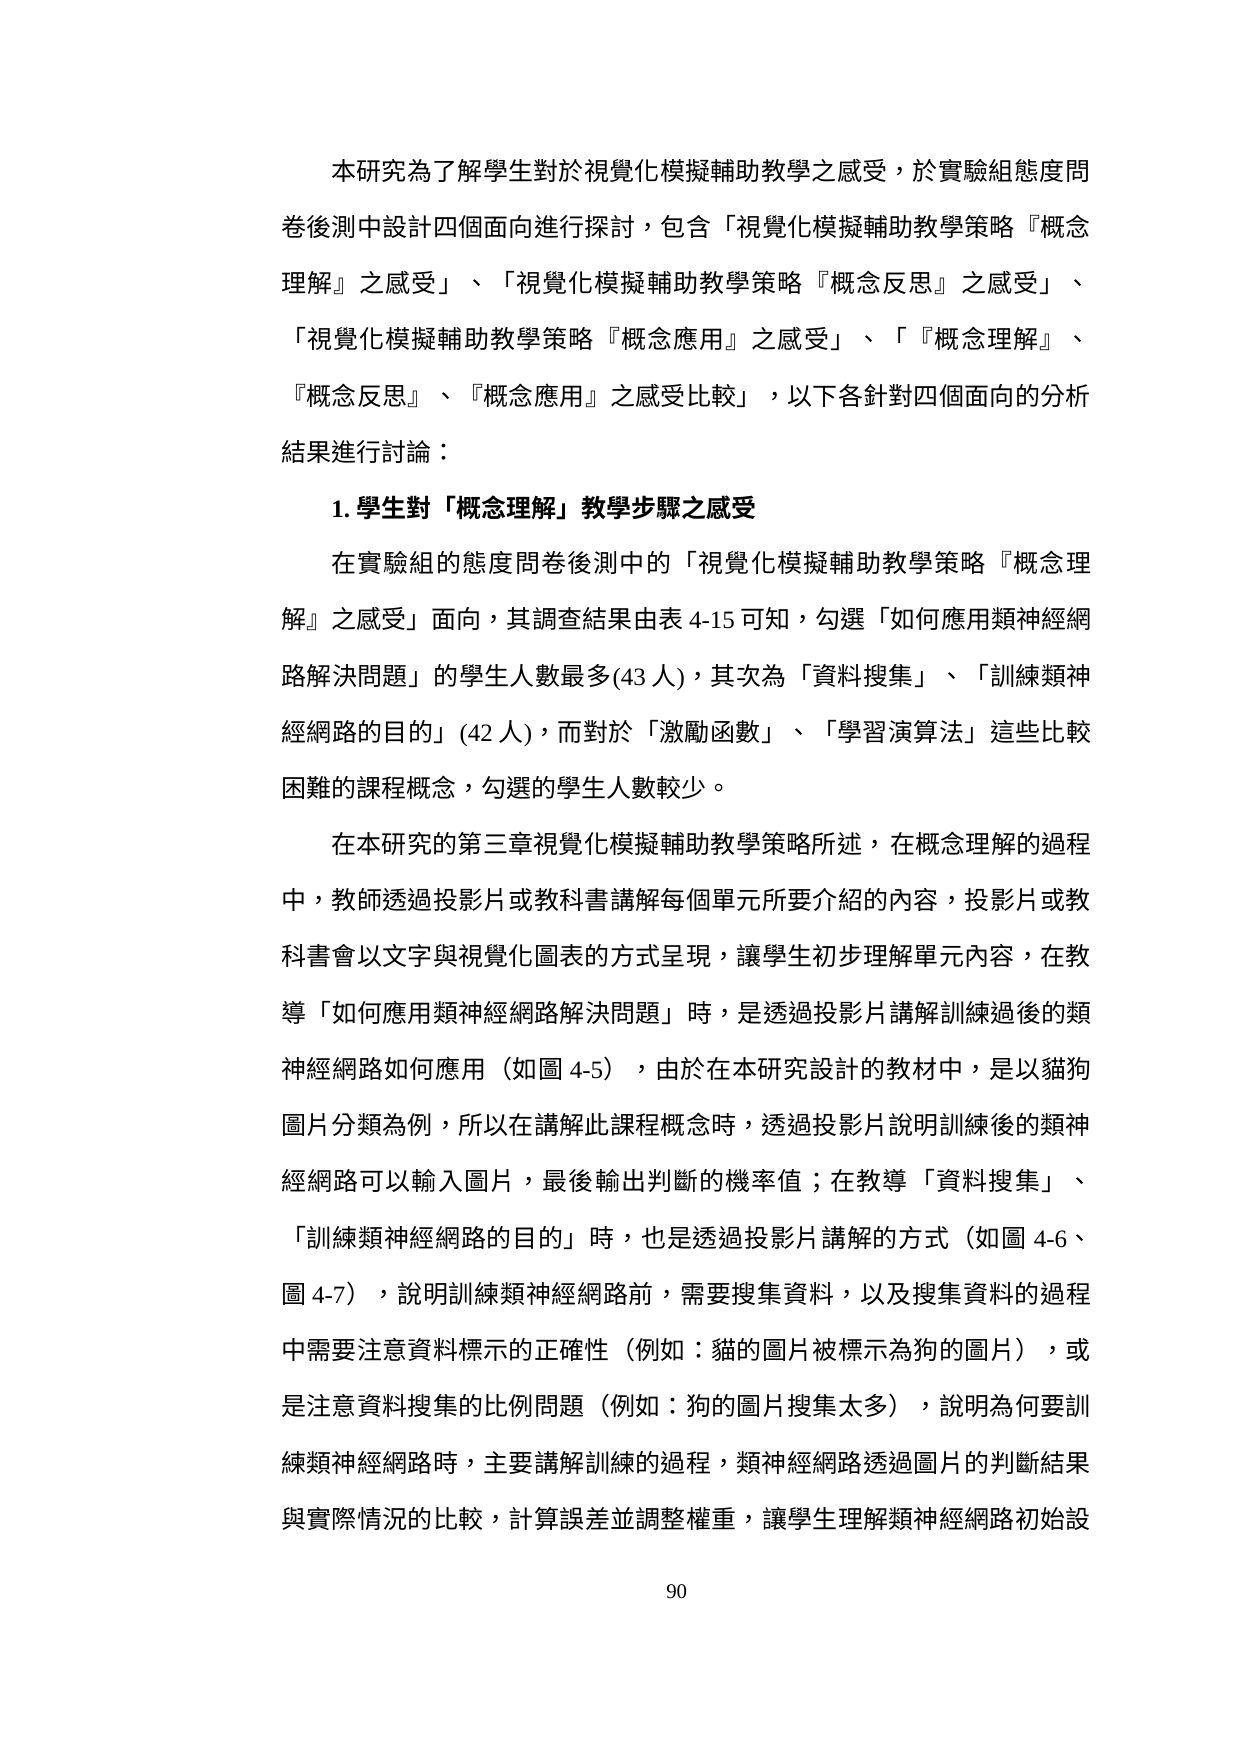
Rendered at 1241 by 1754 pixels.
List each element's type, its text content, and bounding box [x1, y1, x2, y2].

text 1. 學生對「概念理解」教學步驟之感受 [281, 487, 1092, 525]
text 本研究為了解學生對於視覺化模擬輔助教學之感受，於實驗組態度問卷後測中設計四個面向進行探討，包含「視覺化模擬輔助教學策略『概念理解』之感受」、「視覺化模擬輔助教學策略『概念反思』之感受」、「視覺化模擬輔助教學策略『概念應用』之感受」、「『概念理解』、『概念反思』、『概念應用』之感受比較」，以下各針對四個面向的分析結果進行討論： [281, 151, 1092, 469]
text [281, 824, 1092, 1536]
text 在實驗組的態度問卷後測中的「視覺化模擬輔助教學策略『概念理解』之感受」面向，其調查結果由表4-15可知，勾選「如何應用類神經網路解決問題」的學生人數最多(43人)，其次為「資料搜集」、「訓練類神經網路的目的」(42人)，而對於「激勵函數」、「學習演算法」這些比較困難的課程概念，勾選的學生人數較少。 [281, 543, 1092, 806]
